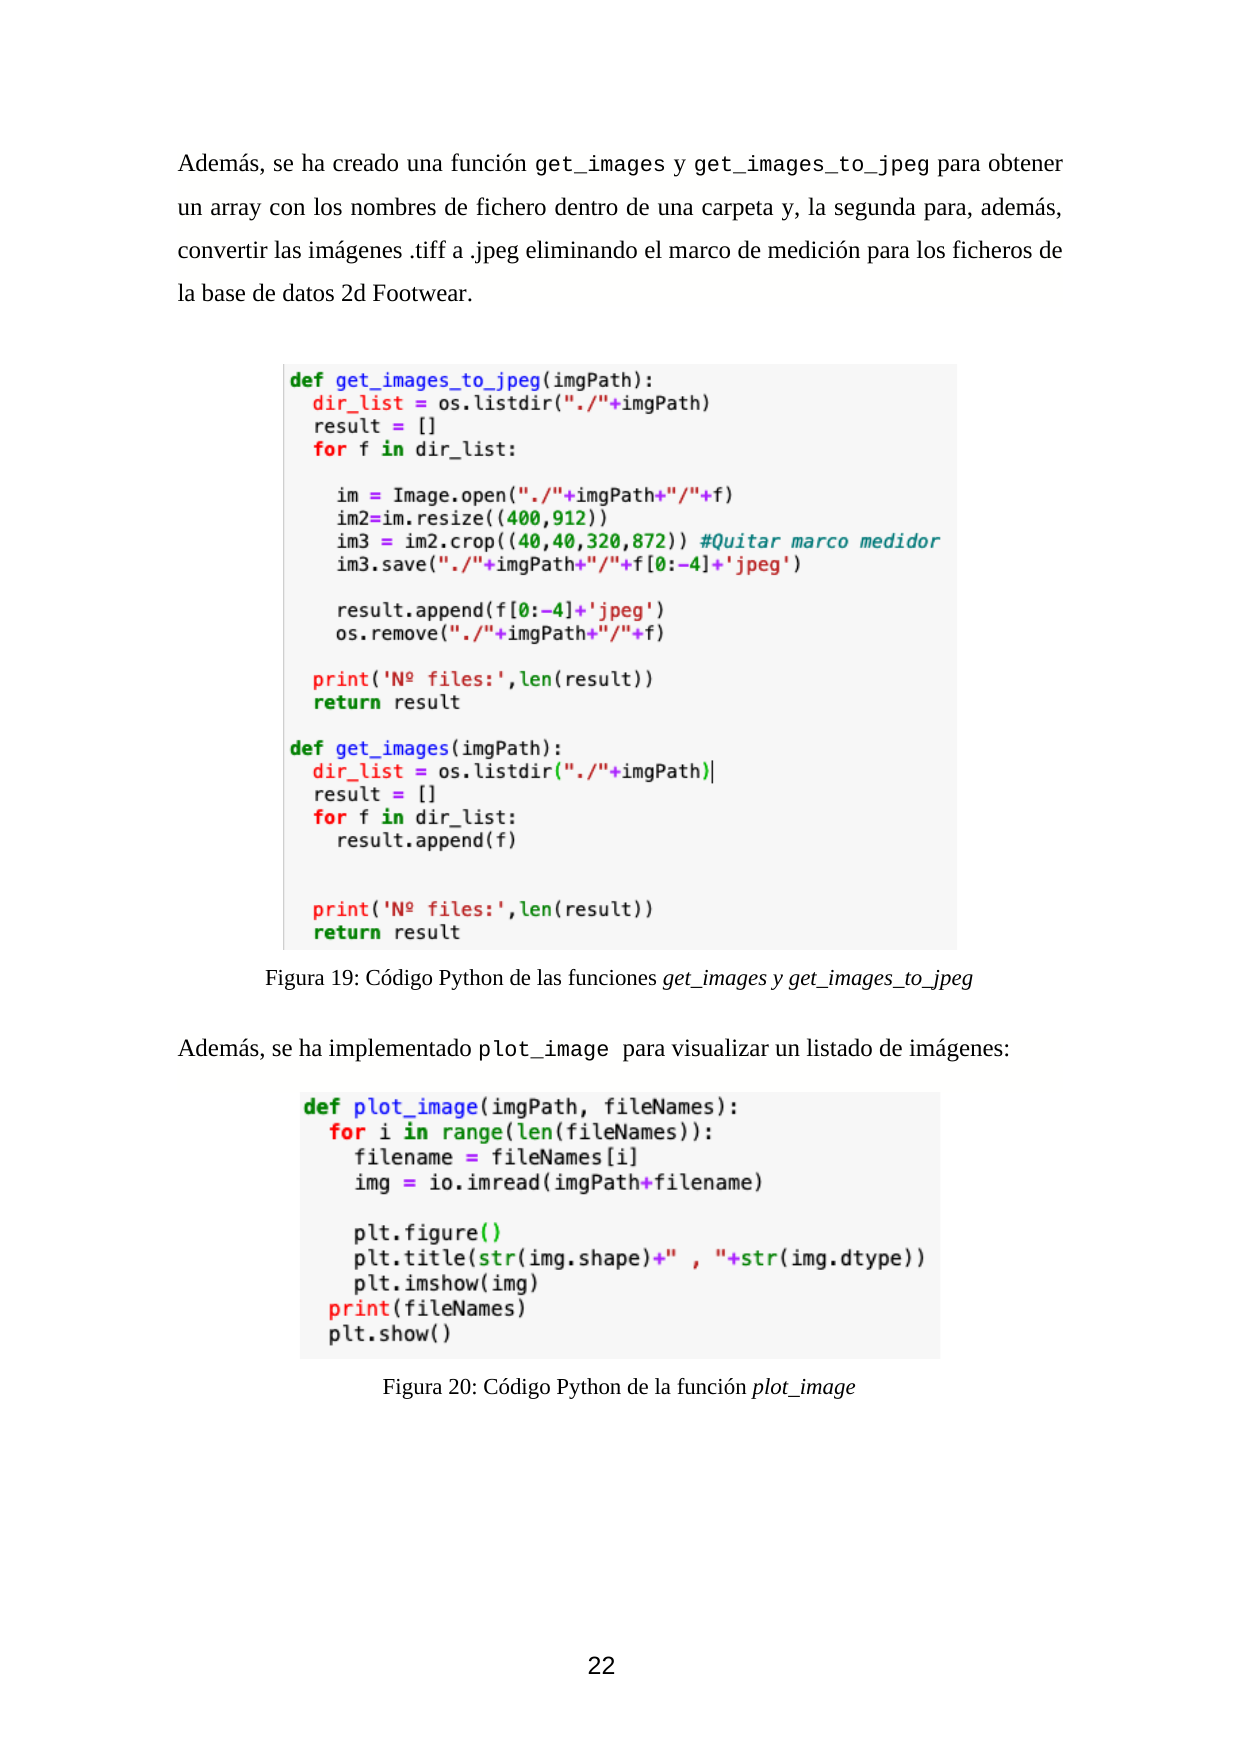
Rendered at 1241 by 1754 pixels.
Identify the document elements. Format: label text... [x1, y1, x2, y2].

text Figura 19: Código Python de las funciones get_images y get_images_to_jpeg [177, 964, 1063, 990]
picture [283, 364, 958, 950]
text Figura 20: Código Python de la función plot_image [177, 1373, 1063, 1399]
text Además, se ha creado una función get_images y get_images_to_jpeg para obtener un array con los nombres de fichero dentro de una carpeta y, la segunda para, además, convertir las imágenes .tiff a .jpeg eliminando el marco de medición para los ficheros de la base de datos 2d Footwear. [177, 148, 1063, 307]
picture [299, 1092, 941, 1359]
text Además, se ha implementado plot_image para visualizar un listado de imágenes: [177, 1033, 1063, 1063]
